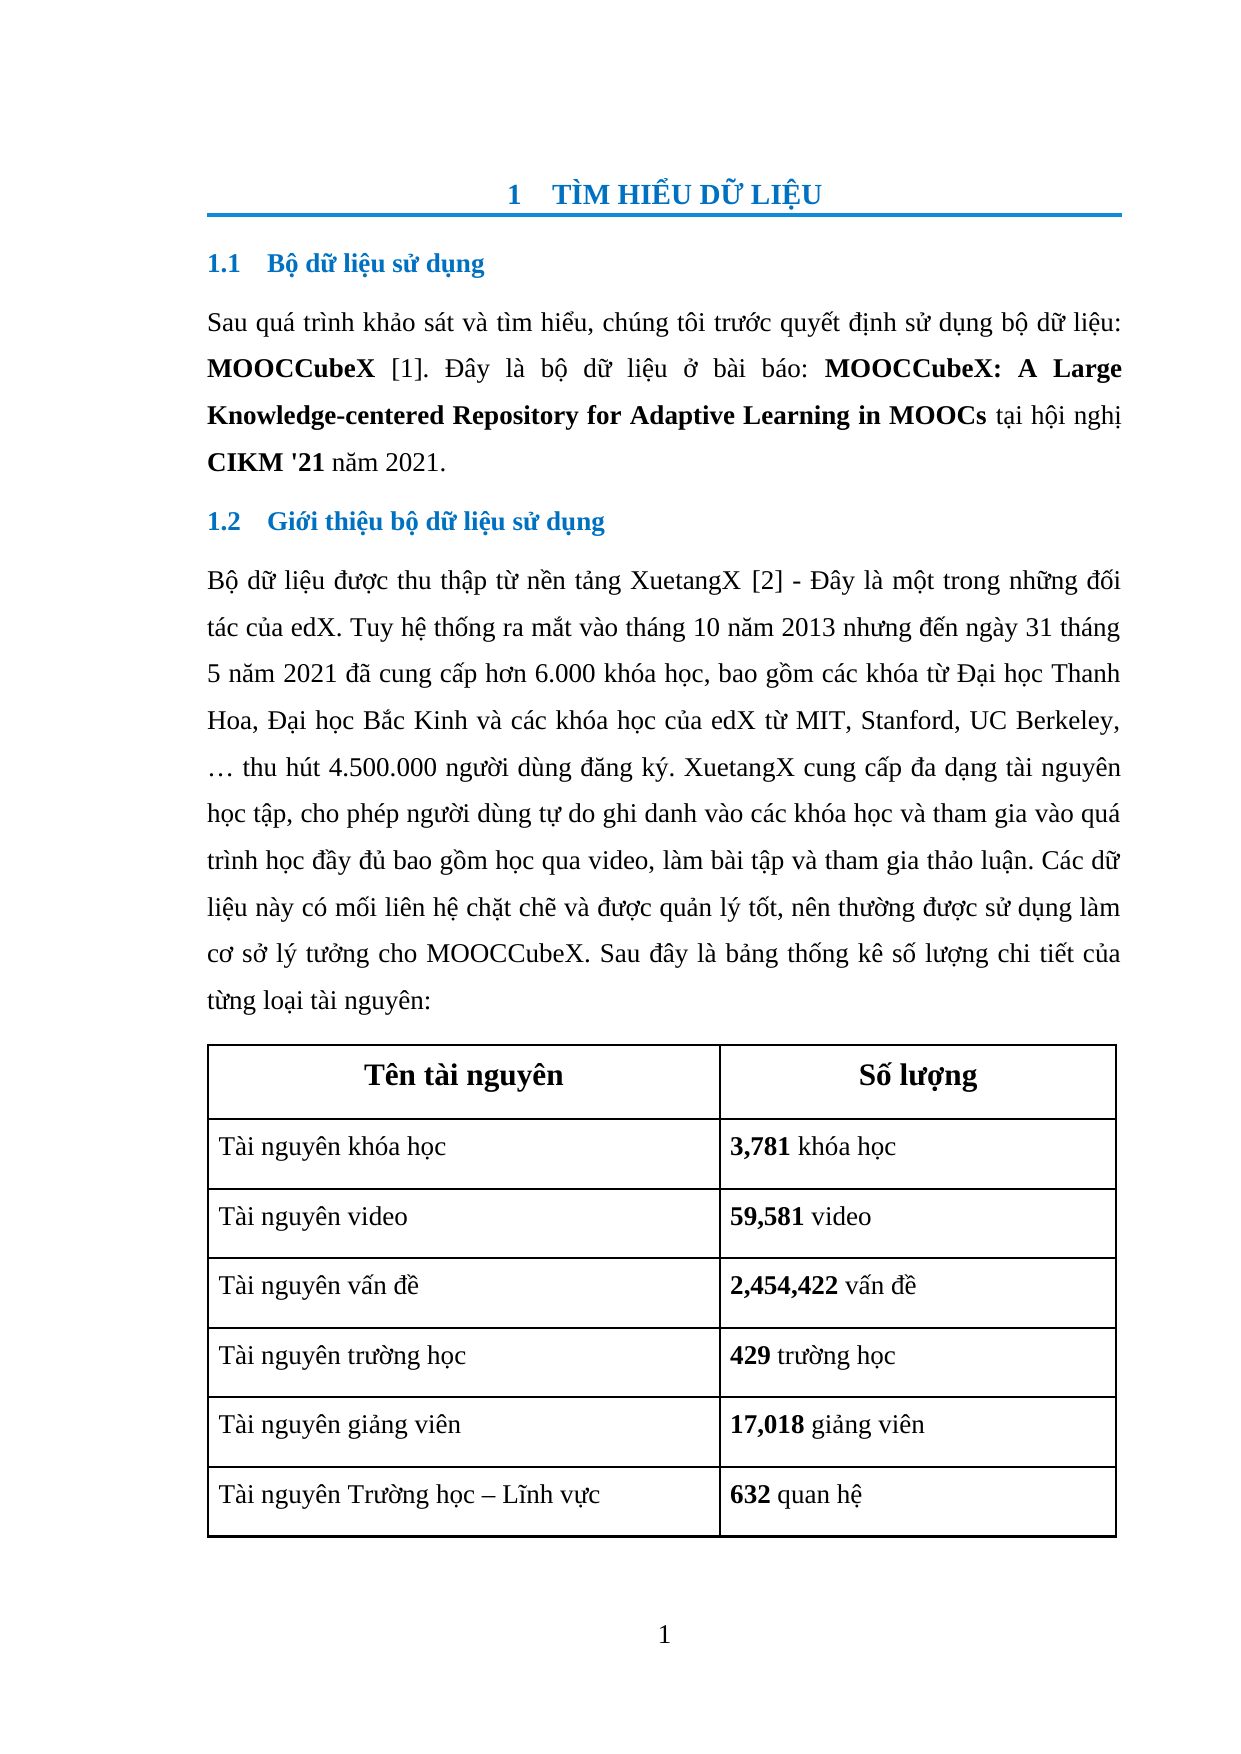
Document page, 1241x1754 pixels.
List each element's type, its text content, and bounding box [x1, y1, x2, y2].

subtitle Bộ dữ liệu sử dụng [207, 247, 1122, 278]
table_header Tên tài nguyên [209, 1046, 719, 1118]
text Bộ dữ liệu được thu thập từ nền tảng XuetangX - Đây là một trong những đối tác của edX. Tuy hệ thống ra mắt vào tháng 10 năm 2013 nhưng đến ngày 31 tháng 5 năm 2021 đã cung cấp hơn 6.000 khóa học, bao gồm các khóa từ Đại học Thanh Hoa, Đại học Bắc Kinh và các khóa học của edX từ MIT, Stanford, UC Berkeley, … thu hút 4.500.000 người dùng đăng ký. XuetangX cung cấp đa dạng tài nguyên học tập, cho phép người dùng tự do ghi danh vào các khóa học và tham gia vào quá trình học đầy đủ bao gồm học qua video, làm bài tập và tham gia thảo luận. Các dữ liệu này có mối liên hệ chặt chẽ và được quản lý tốt, nên thường được sử dụng làm cơ sở lý tưởng cho MOOCCubeX. Sau đây là bảng thống kê số lượng chi tiết của từng loại tài nguyên: [207, 564, 1122, 1015]
table_cell 632 quan hệ [721, 1468, 1115, 1535]
table_cell 2,454,422 vấn đề [721, 1259, 1115, 1327]
table_cell Tài nguyên trường học [209, 1329, 719, 1396]
table_cell Tài nguyên khóa học [209, 1120, 719, 1187]
table_cell 429 trường học [721, 1329, 1115, 1396]
subtitle Giới thiệu bộ dữ liệu sử dụng [207, 505, 1122, 536]
table_cell 59,581 video [721, 1190, 1115, 1257]
table_cell Tài nguyên vấn đề [209, 1259, 719, 1327]
table_header Số lượng [721, 1046, 1115, 1118]
table_cell Tài nguyên giảng viên [209, 1398, 719, 1466]
text Sau quá trình khảo sát và tìm hiểu, chúng tôi trước quyết định sử dụng bộ dữ liệu: MOOCCubeX . Đây là bộ dữ liệu ở bài báo: MOOCCubeX: A Large Knowledge-centered Repository for Adaptive Learning in MOOCs tại hội nghị CIKM '21 năm 2021. [207, 306, 1122, 477]
subtitle TÌM HIỂU DỮ LIỆU [207, 177, 1122, 213]
table_cell 17,018 giảng viên [721, 1398, 1115, 1466]
table_cell Tài nguyên video [209, 1190, 719, 1257]
table_cell 3,781 khóa học [721, 1120, 1115, 1187]
table_cell Tài nguyên Trường học – Lĩnh vực [209, 1468, 719, 1535]
